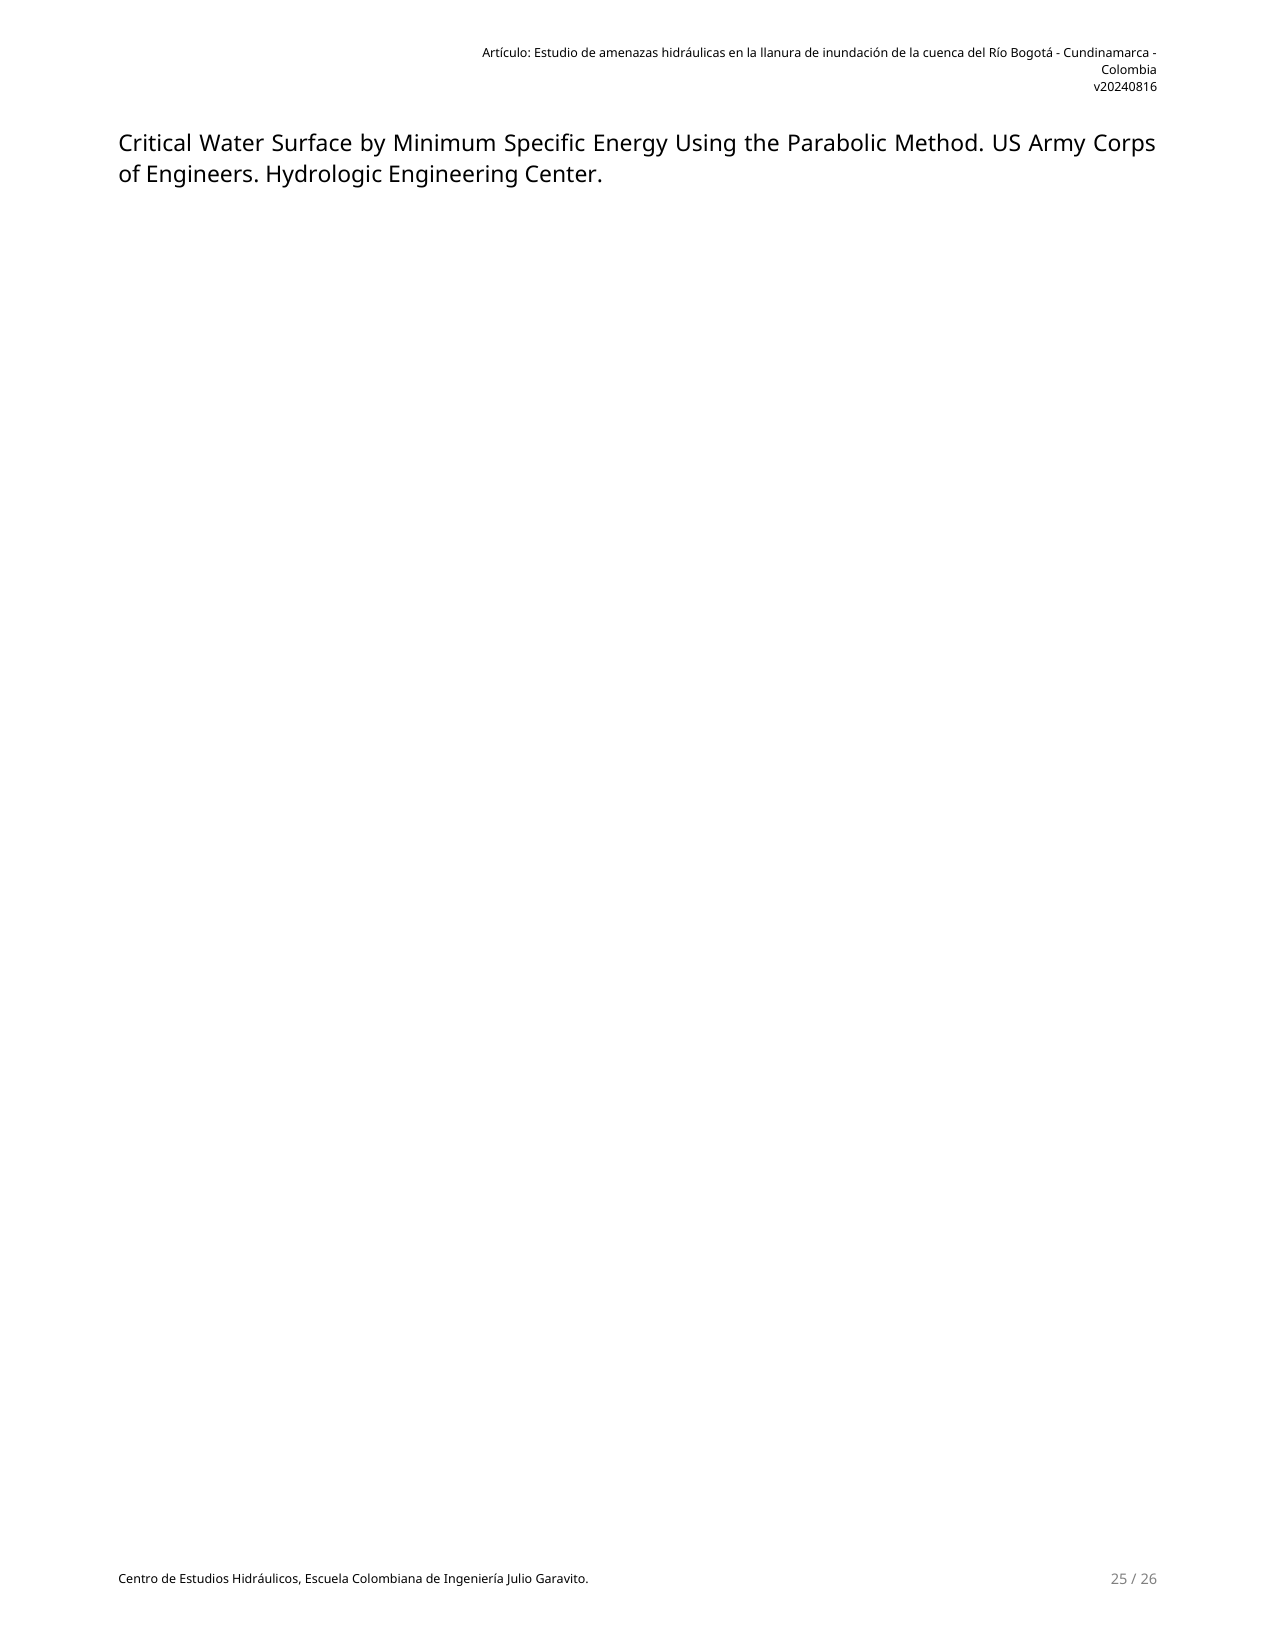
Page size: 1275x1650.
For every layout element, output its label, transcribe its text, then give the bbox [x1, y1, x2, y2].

text Critical Water Surface by Minimum Specific Energy Using the Parabolic Method. US Army Corps of Engineers. Hydrologic Engineering Center. [118, 127, 1157, 189]
